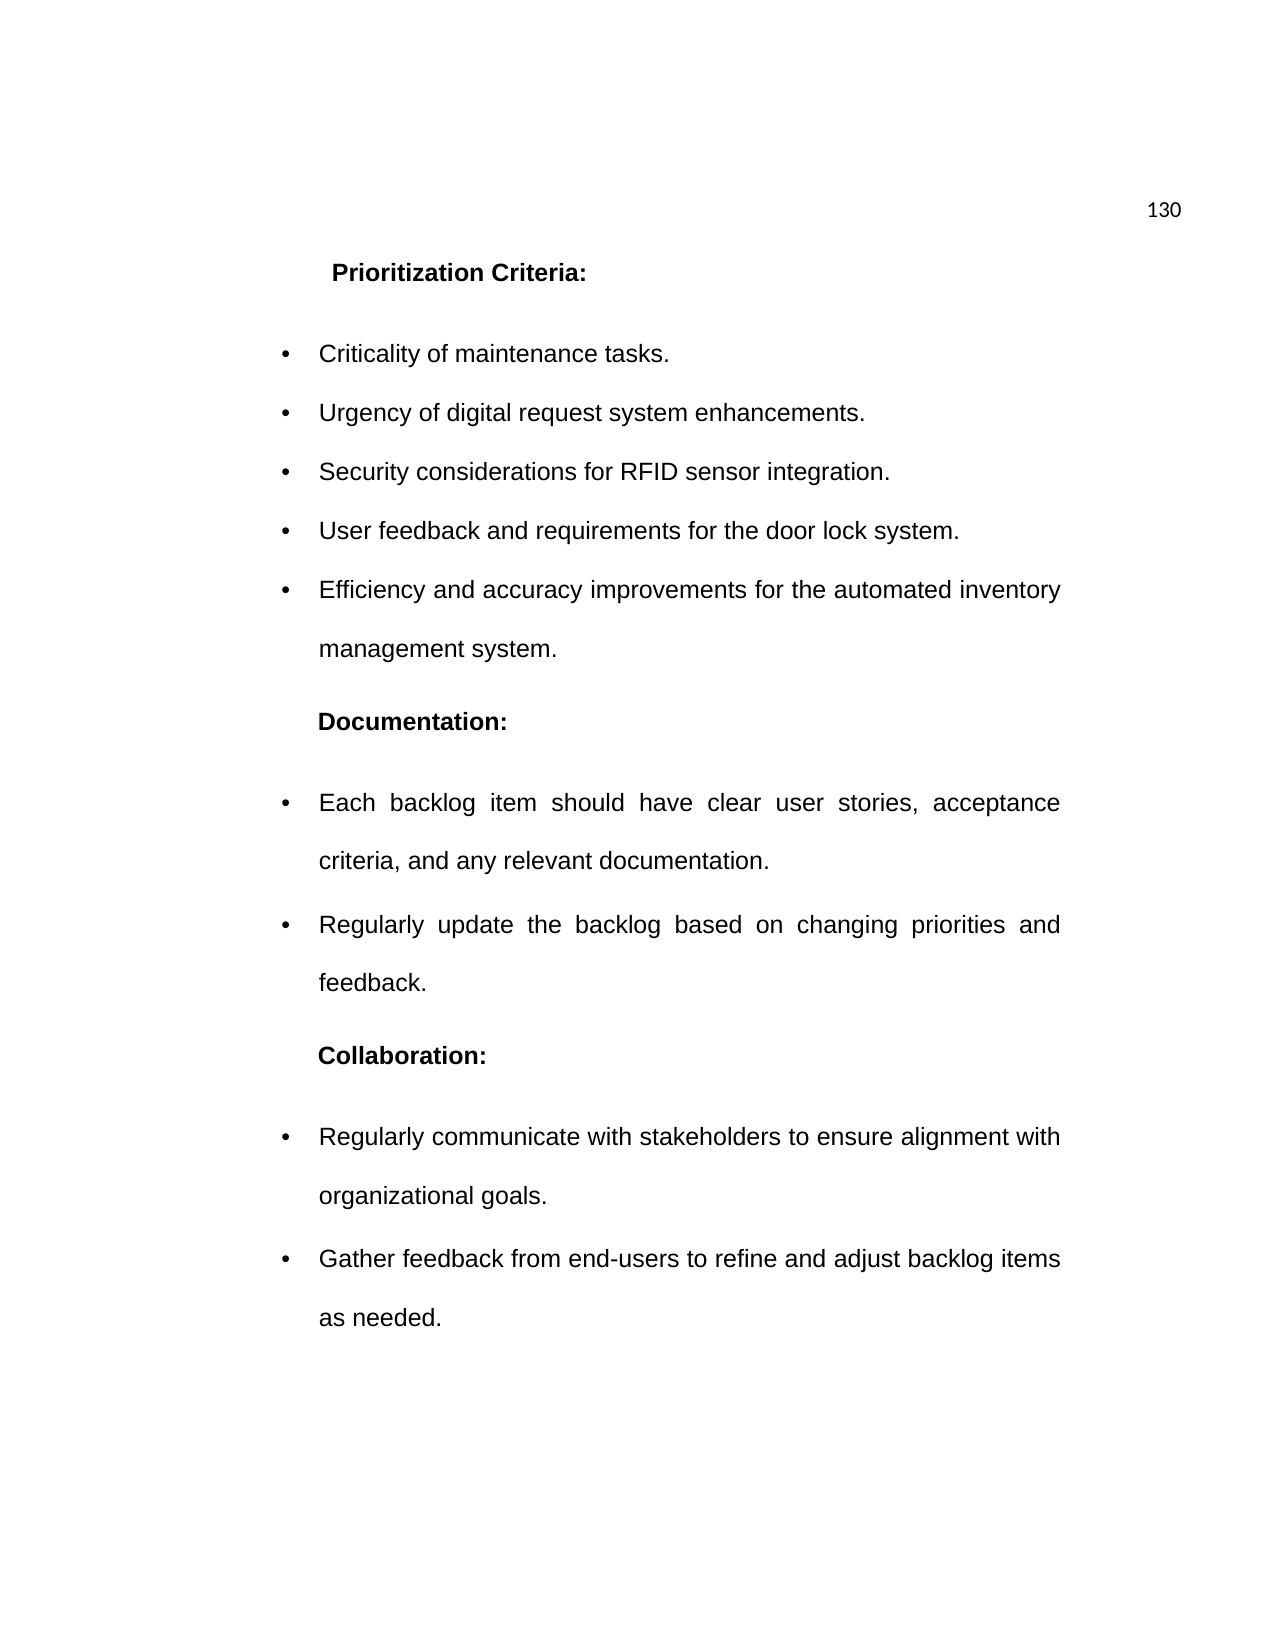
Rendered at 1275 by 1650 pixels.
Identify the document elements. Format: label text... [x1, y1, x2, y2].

list Regularly communicate with stakeholders to ensure alignment with organizational goals. [281, 1122, 1062, 1209]
list Criticality of maintenance tasks. [281, 339, 1062, 368]
text Documentation: [318, 707, 1062, 736]
list Gather feedback from end-users to refine and adjust backlog items as needed. [281, 1244, 1062, 1331]
list Regularly update the backlog based on changing priorities and feedback. [281, 909, 1062, 997]
text Prioritization Criteria: [318, 258, 1062, 287]
list Efficiency and accuracy improvements for the automated inventory management system. [281, 575, 1062, 663]
text Collaboration: [318, 1041, 1062, 1070]
list Urgency of digital request system enhancements. [281, 398, 1062, 427]
list Each backlog item should have clear user stories, acceptance criteria, and any relevant documentation. [281, 788, 1062, 875]
list User feedback and requirements for the door lock system. [281, 516, 1062, 545]
list Security considerations for RFID sensor integration. [281, 457, 1062, 486]
